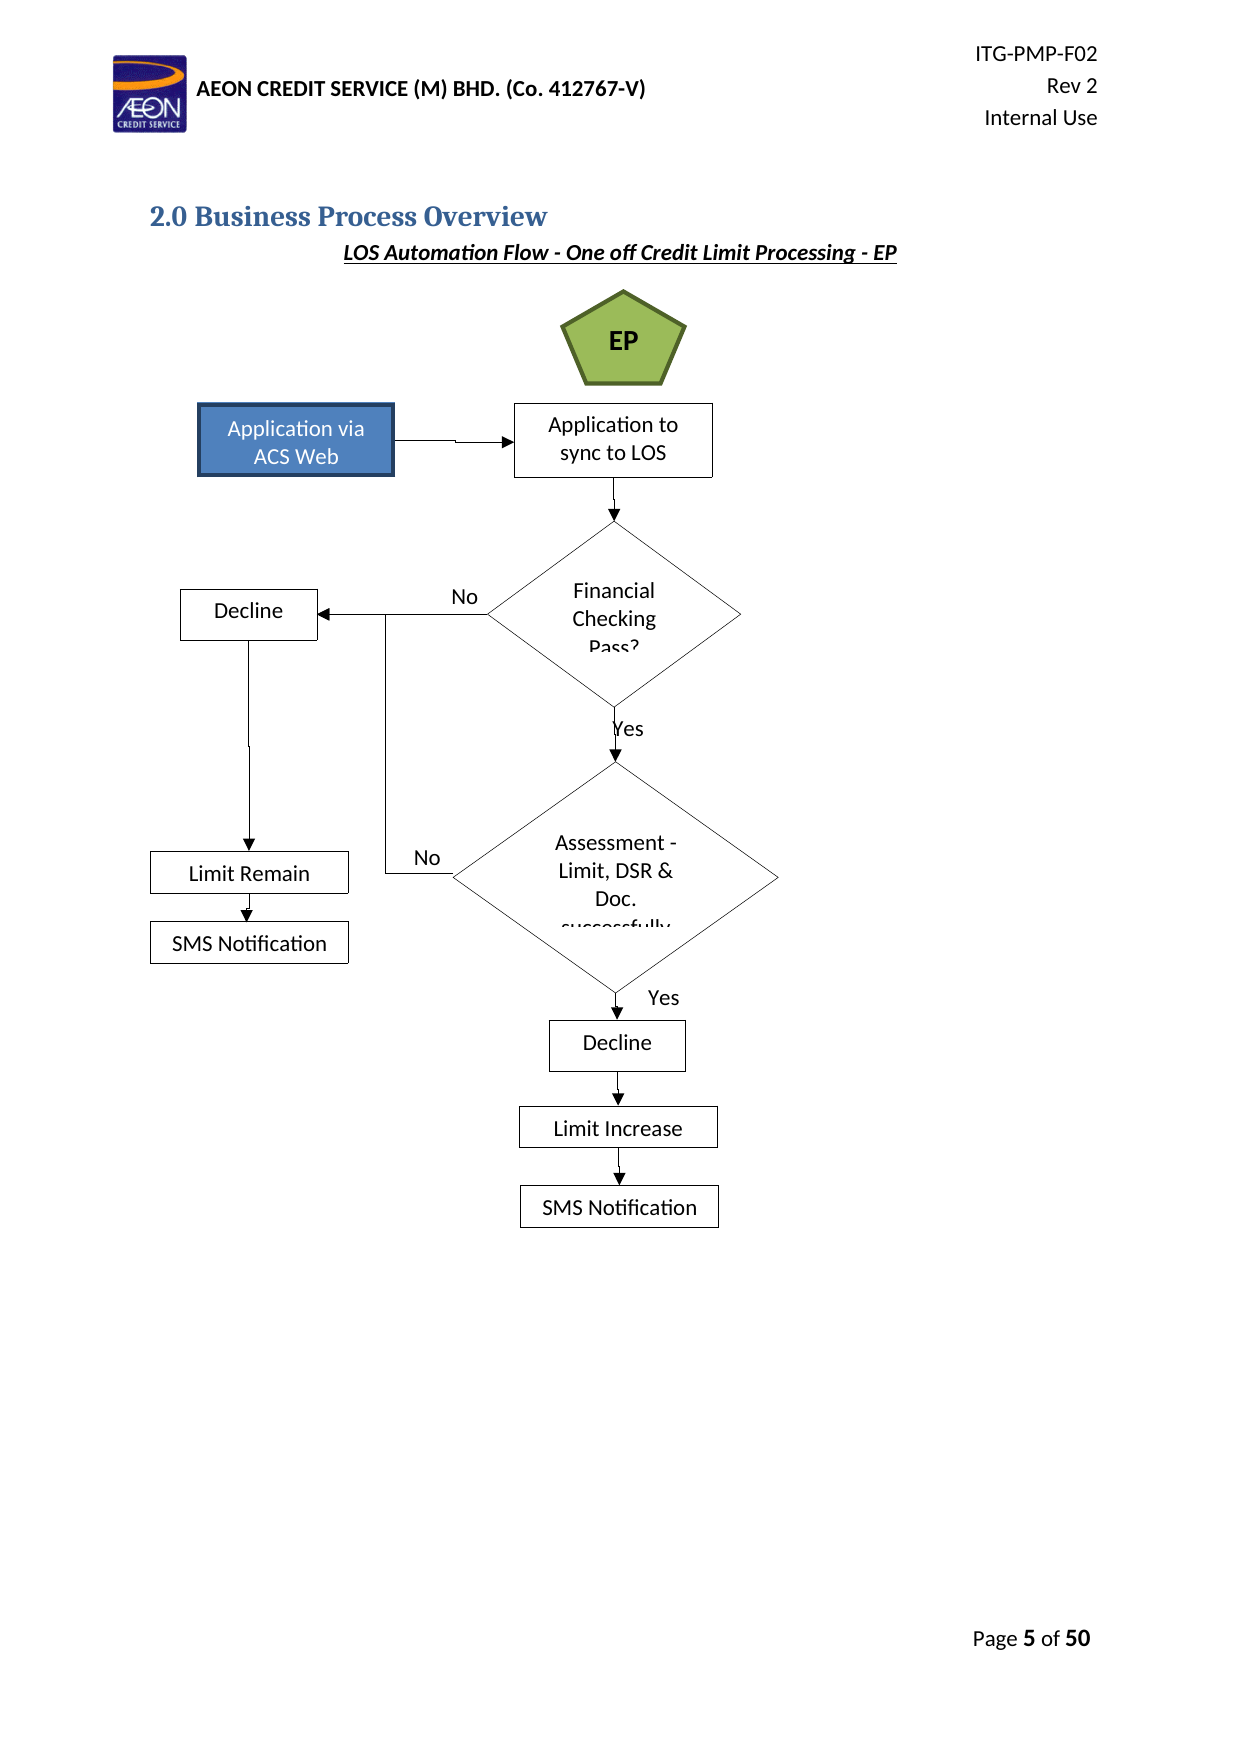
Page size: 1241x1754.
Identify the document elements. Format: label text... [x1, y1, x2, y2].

text LOS Automation Flow - One off Credit Limit Processing - EP [150, 238, 1090, 267]
picture [112, 55, 187, 133]
subtitle Business Process Overview [150, 200, 1090, 233]
